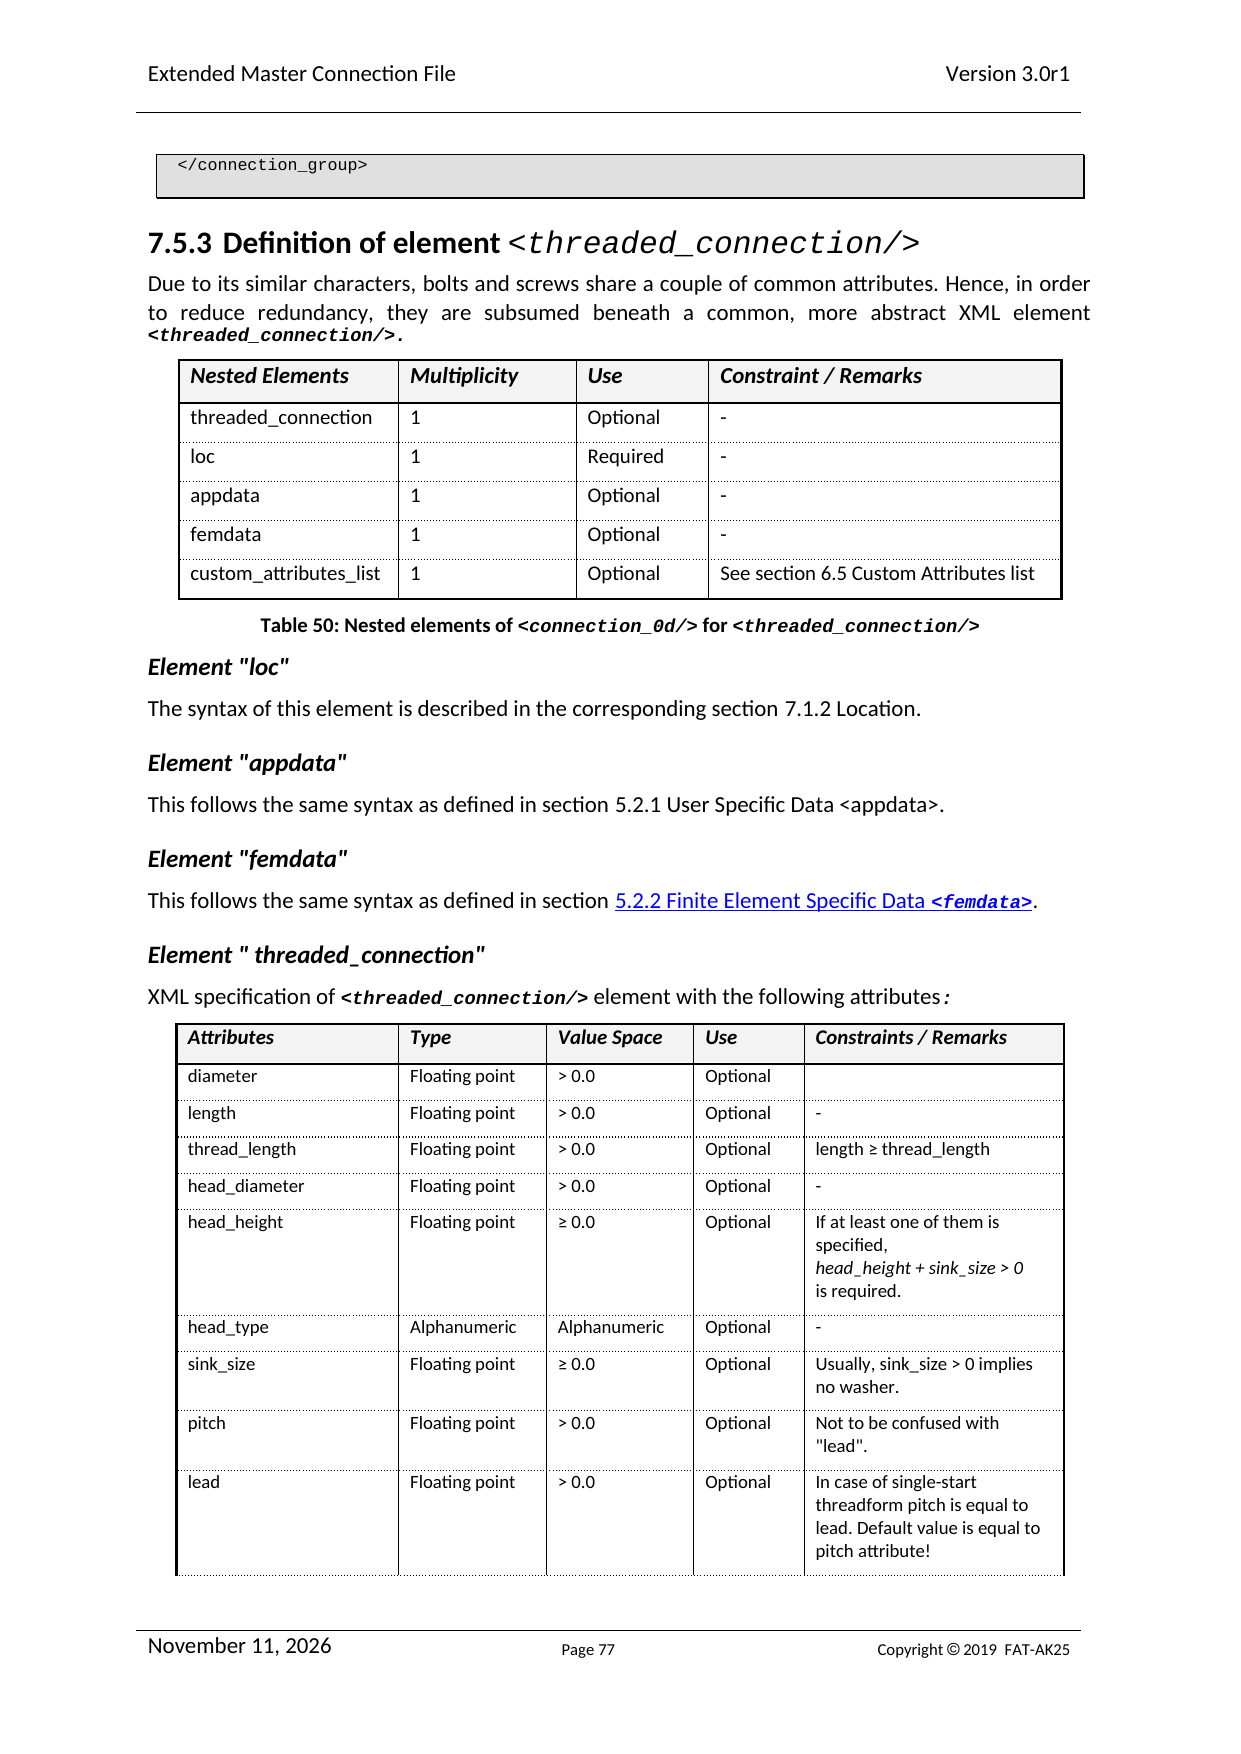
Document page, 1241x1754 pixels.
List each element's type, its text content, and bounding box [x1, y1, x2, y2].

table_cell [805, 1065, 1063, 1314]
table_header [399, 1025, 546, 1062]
text </connection_group> [157, 155, 1083, 172]
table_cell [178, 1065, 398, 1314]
text XML specification of <threaded_connection/> element with the following attributes: [148, 982, 1092, 1010]
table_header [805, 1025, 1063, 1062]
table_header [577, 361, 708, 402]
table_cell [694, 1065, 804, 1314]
text This follows the same syntax as defined in section 5.2.1 User Specific Data <appdata>. [148, 790, 1092, 818]
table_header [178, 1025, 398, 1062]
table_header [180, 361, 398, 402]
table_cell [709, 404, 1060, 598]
text Element "appdata" [148, 747, 1092, 777]
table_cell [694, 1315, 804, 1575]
text This follows the same syntax as defined in section 5.2.2 Finite Element Specific Data <femdata>. [148, 886, 1092, 914]
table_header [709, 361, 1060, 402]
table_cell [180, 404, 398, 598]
text Element "femdata" [148, 843, 1092, 873]
text Table 50: Nested elements of <connection_0d/> for <threaded_connection/> [148, 612, 1092, 638]
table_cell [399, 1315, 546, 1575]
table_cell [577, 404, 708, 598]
text Element " threaded_connection" [148, 939, 1092, 969]
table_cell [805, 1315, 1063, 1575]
subtitle Element "loc" [148, 651, 1092, 681]
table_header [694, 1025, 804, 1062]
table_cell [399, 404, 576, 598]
text Due to its similar characters, bolts and screws share a couple of common attributes. Hence, in order to reduce redundancy, they are subsumed beneath a common, more abstract XML element <threaded_connection/>. [148, 269, 1092, 347]
text The syntax of this element is described in the corresponding section 7.1.2 Location. [148, 694, 1092, 722]
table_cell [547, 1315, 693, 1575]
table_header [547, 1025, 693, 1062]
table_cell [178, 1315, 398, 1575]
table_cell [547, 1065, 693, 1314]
subtitle Definition of element <threaded_connection/> [148, 224, 1092, 263]
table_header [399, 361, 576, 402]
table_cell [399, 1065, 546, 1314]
